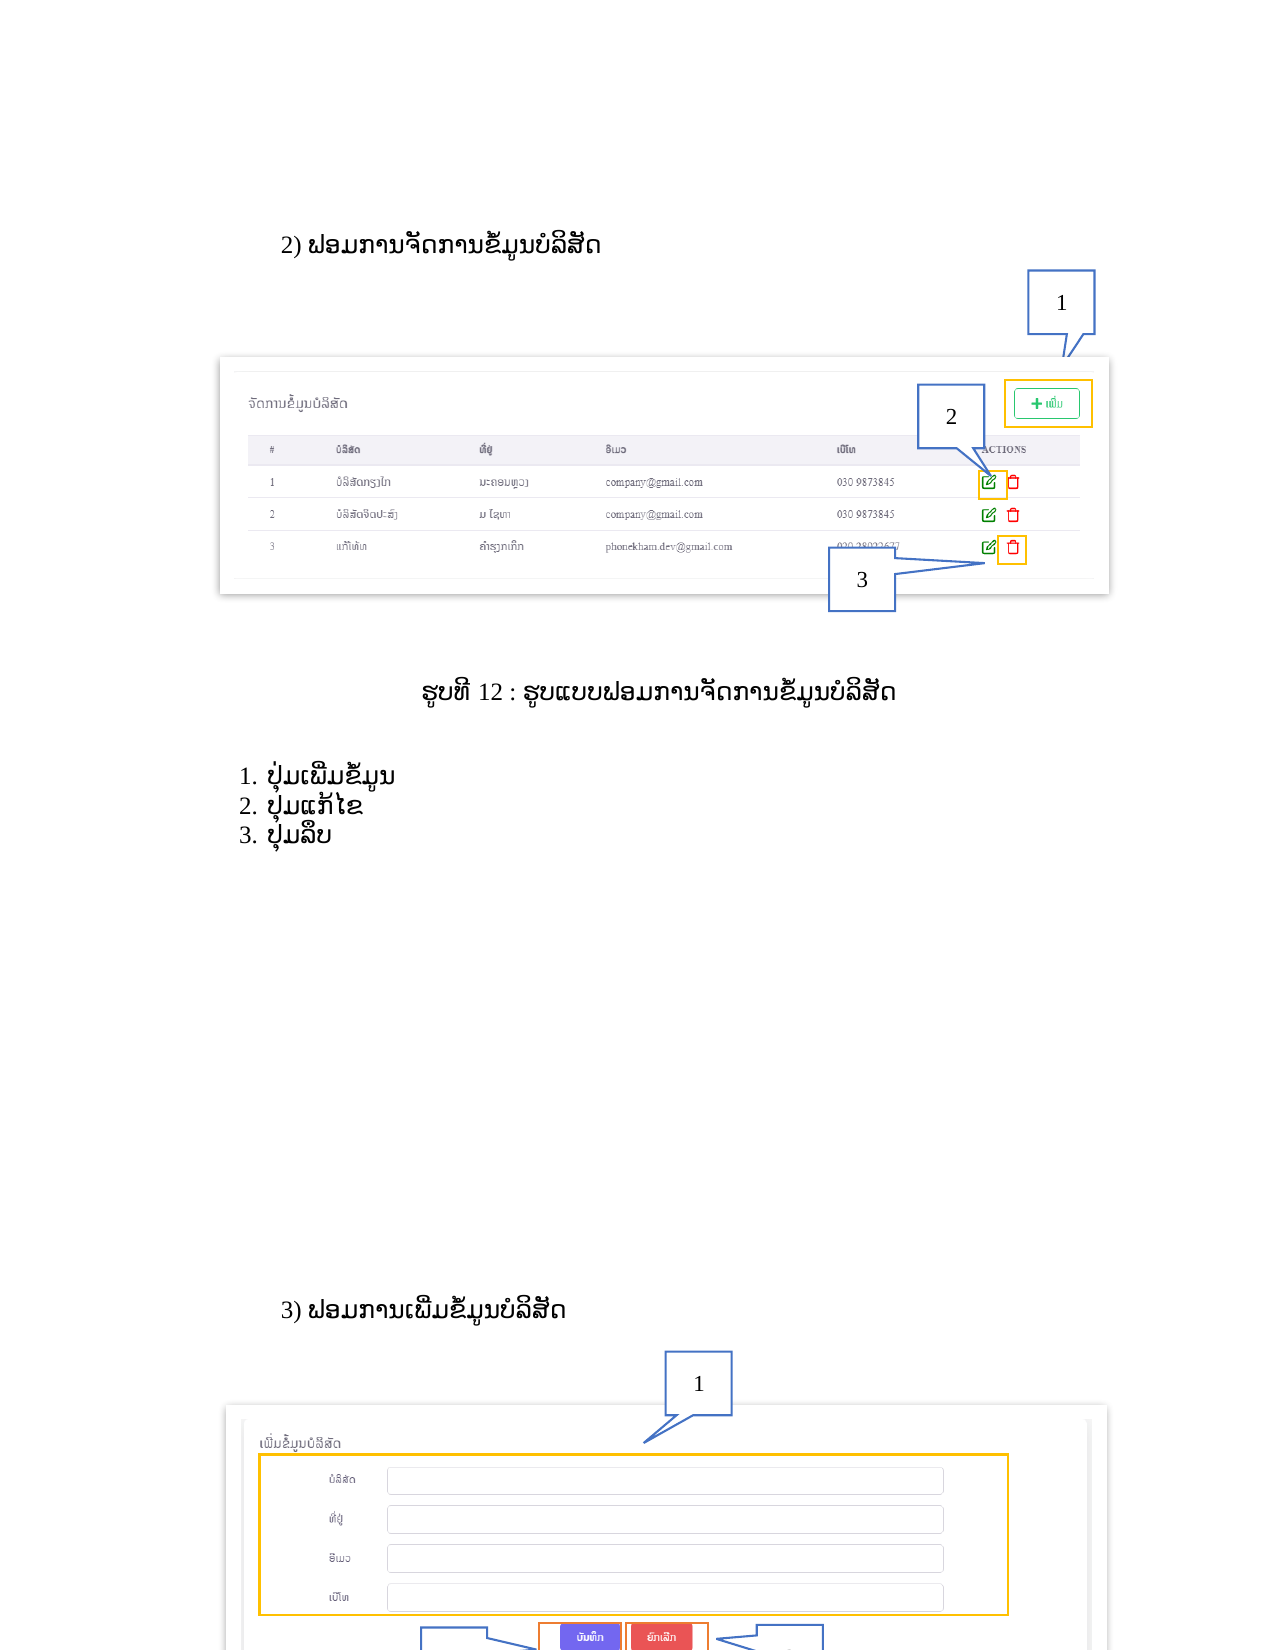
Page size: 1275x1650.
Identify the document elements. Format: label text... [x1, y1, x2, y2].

picture [241, 1419, 1092, 1650]
list ປຸມລຶບ [239, 820, 1125, 849]
list ປຸ່ມເພີ່ມຂໍ້ມູນ [239, 761, 1125, 791]
picture [627, 1624, 707, 1650]
subtitle 3) ຟອມການເພີ່ມຂໍ້ມູນບໍລິສັດ [281, 1296, 1125, 1325]
subtitle 2) ຟອມການຈັດການຂໍ້ມູນບໍລິສັດ [281, 230, 1125, 259]
picture [234, 371, 1094, 579]
text ຮູບທີ 12 : ຮູບແບບຟອມການຈັດການຂໍ້ມູນບໍລິສັດ [192, 677, 1125, 707]
list ປຸມແກ້ໄຂ [239, 791, 1125, 820]
picture [540, 1624, 620, 1650]
